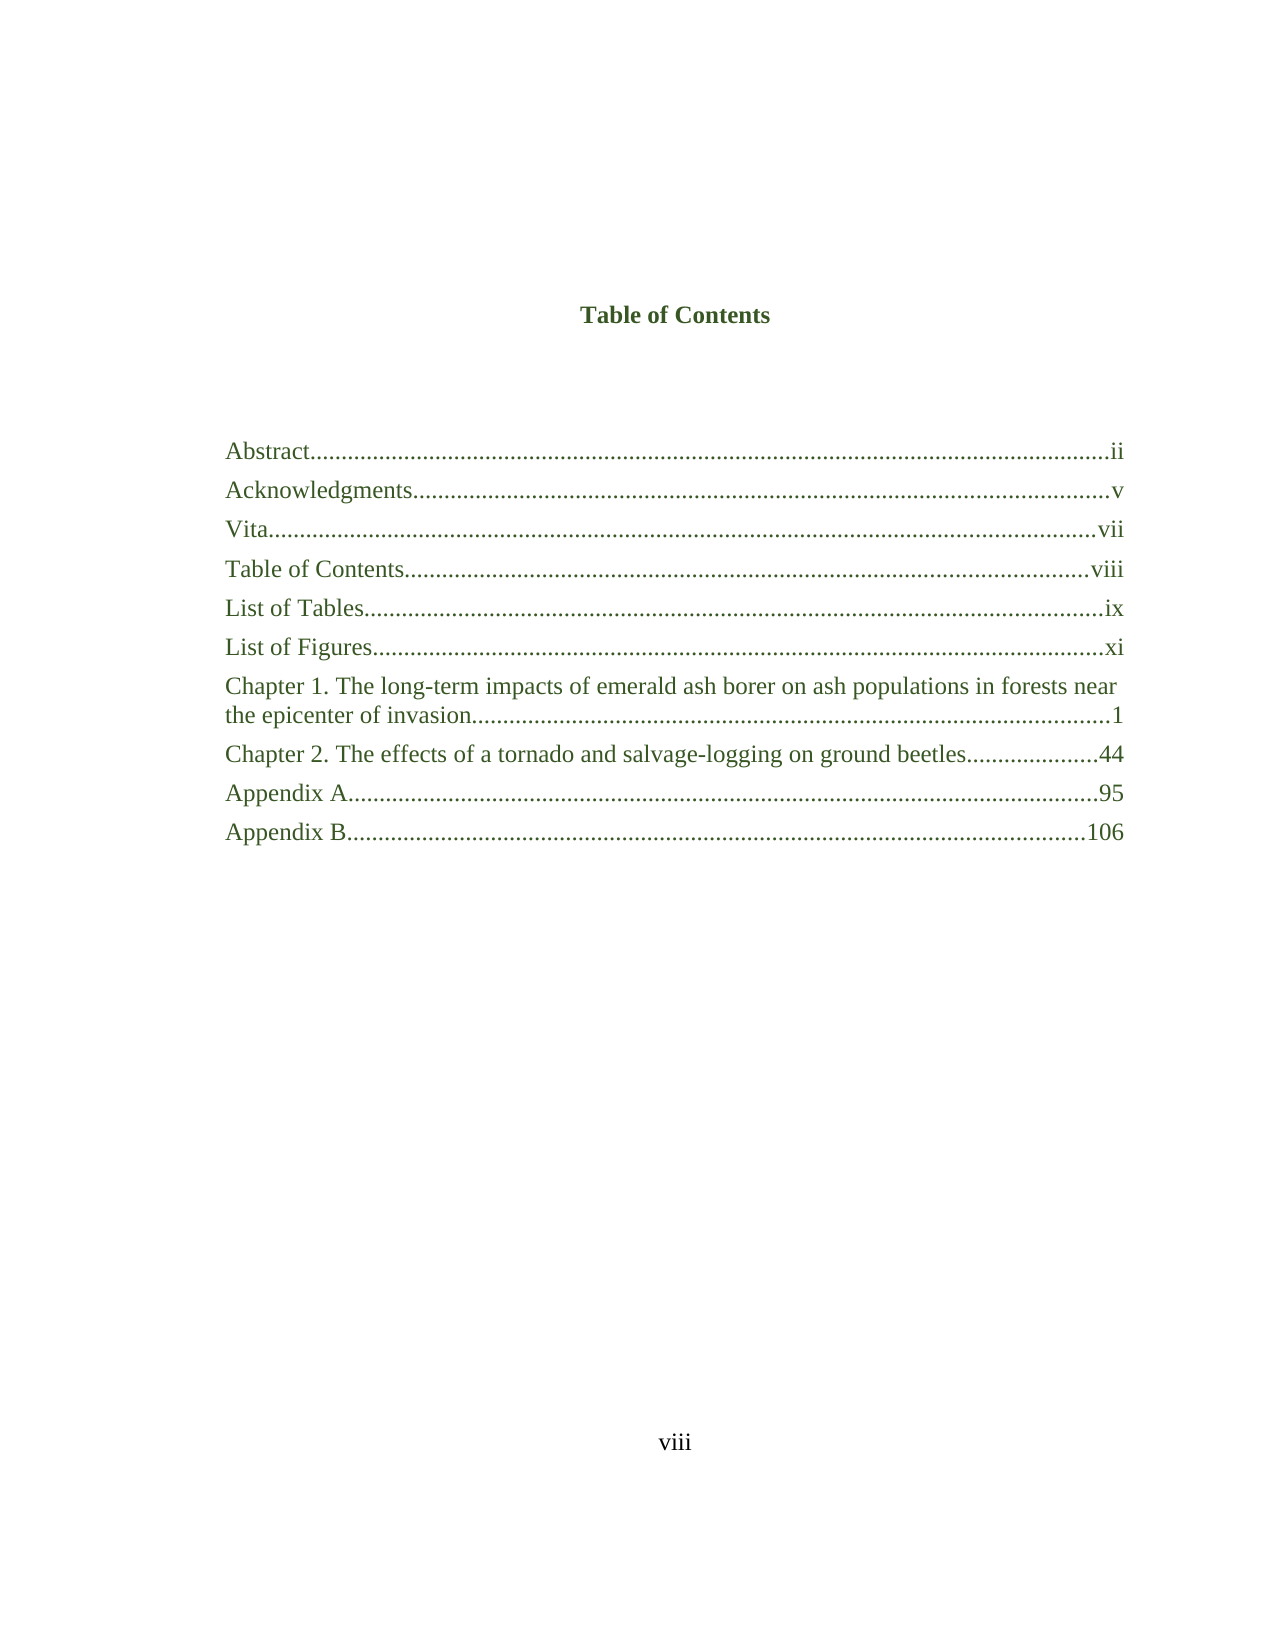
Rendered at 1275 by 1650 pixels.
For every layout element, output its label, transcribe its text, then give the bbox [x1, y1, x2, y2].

subtitle Table of Contents [225, 300, 1125, 329]
